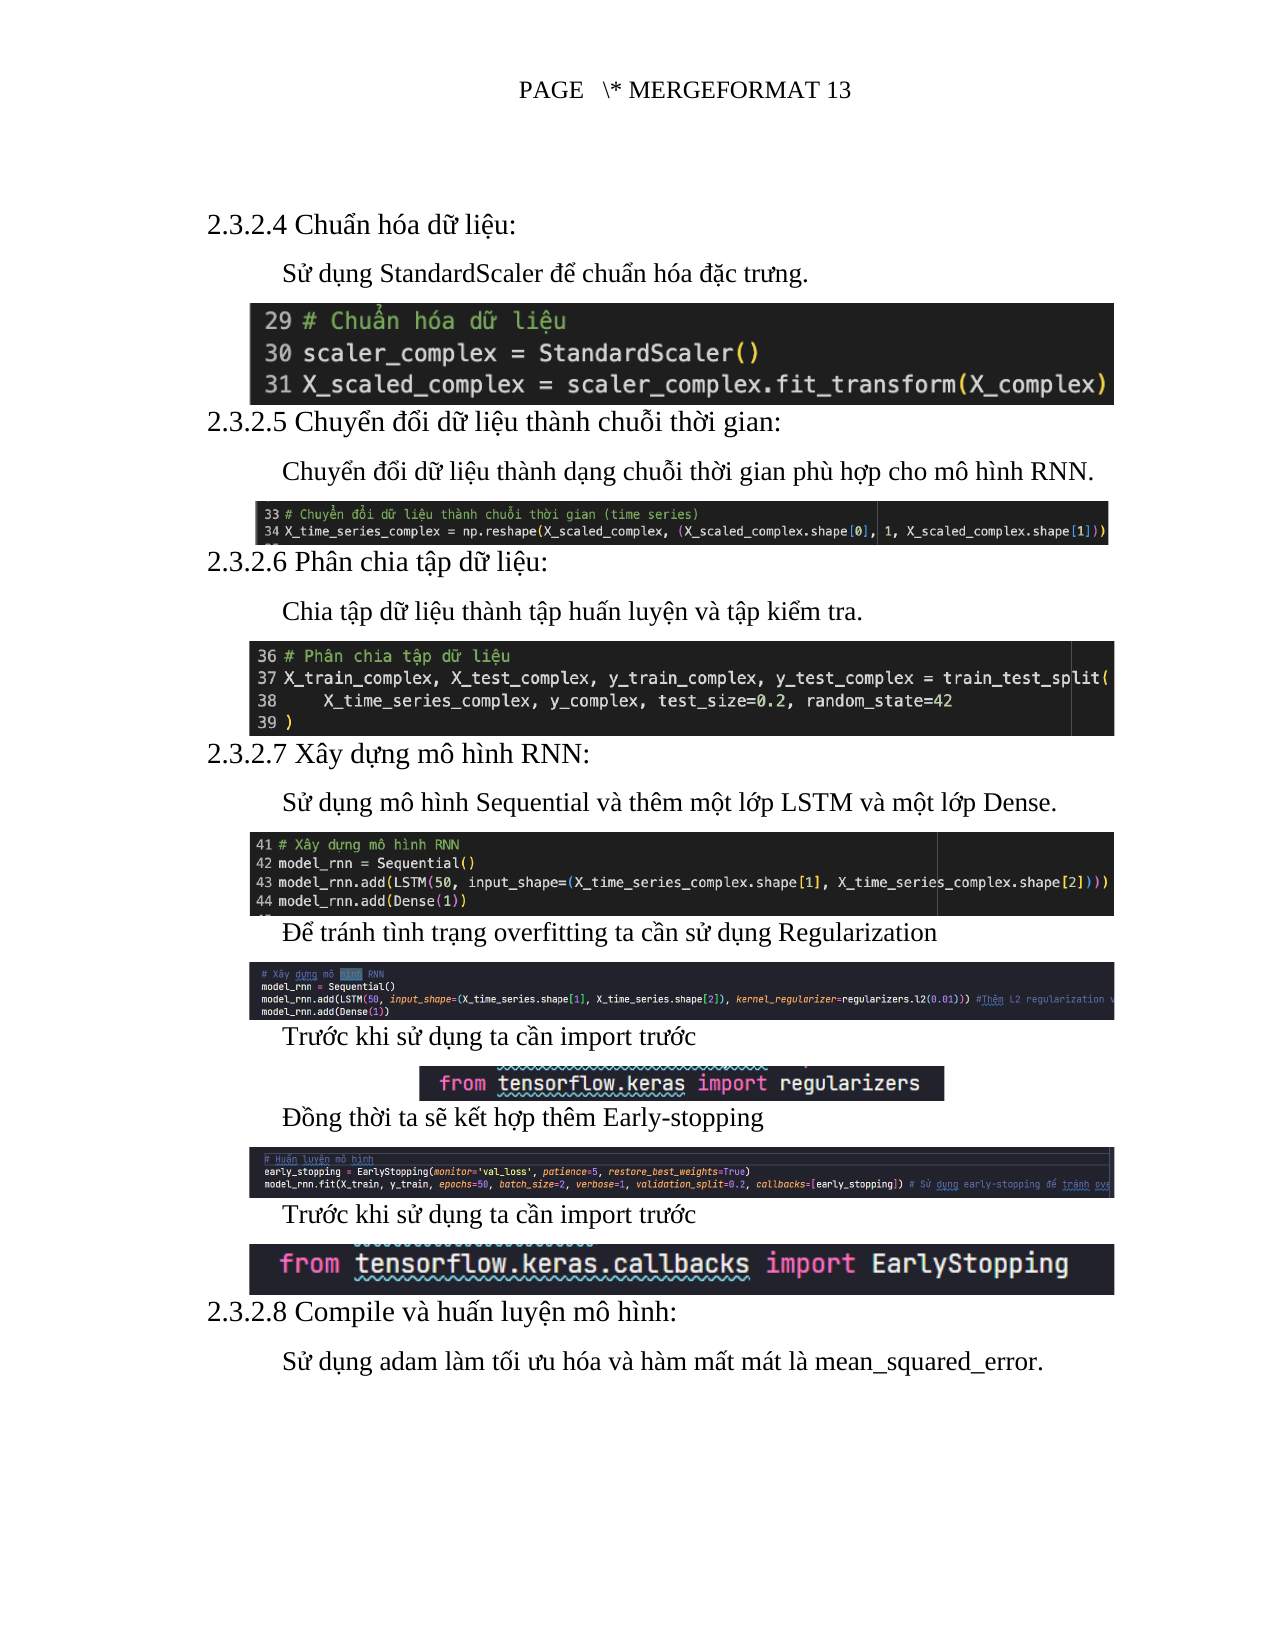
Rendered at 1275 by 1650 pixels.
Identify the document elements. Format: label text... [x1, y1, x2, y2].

picture [249, 1147, 1115, 1198]
picture [249, 962, 1115, 1020]
text Để tránh tình trạng overfitting ta cần sử dụng Regularization [207, 916, 1157, 947]
text 2.3.2.8 Compile và huấn luyện mô hình: [207, 1294, 1157, 1328]
text 2.3.2.5 Chuyển đổi dữ liệu thành chuỗi thời gian: [207, 404, 1157, 438]
text Sử dụng adam làm tối ưu hóa và hàm mất mát là mean_squared_error. [207, 1344, 1157, 1376]
picture [249, 832, 1114, 916]
picture [249, 1244, 1115, 1295]
picture [249, 303, 1114, 405]
text Chuyển đổi dữ liệu thành dạng chuỗi thời gian phù hợp cho mô hình RNN. [207, 455, 1157, 486]
text 2.3.2.4 Chuẩn hóa dữ liệu: [207, 207, 1157, 240]
text Chia tập dữ liệu thành tập huấn luyện và tập kiểm tra. [207, 594, 1157, 626]
picture [249, 641, 1115, 736]
text Trước khi sử dụng ta cần import trước [207, 1198, 1157, 1229]
text Sử dụng mô hình Sequential và thêm một lớp LSTM và một lớp Dense. [207, 786, 1157, 817]
text Trước khi sử dụng ta cần import trước [207, 1020, 1157, 1051]
text 2.3.2.7 Xây dựng mô hình RNN: [207, 736, 1157, 769]
text Sử dụng StandardScaler để chuẩn hóa đặc trưng. [207, 257, 1157, 288]
picture [419, 1066, 945, 1101]
picture [255, 501, 1109, 545]
text Đồng thời ta sẽ kết hợp thêm Early-stopping [207, 1101, 1157, 1132]
text 2.3.2.6 Phân chia tập dữ liệu: [207, 544, 1157, 578]
